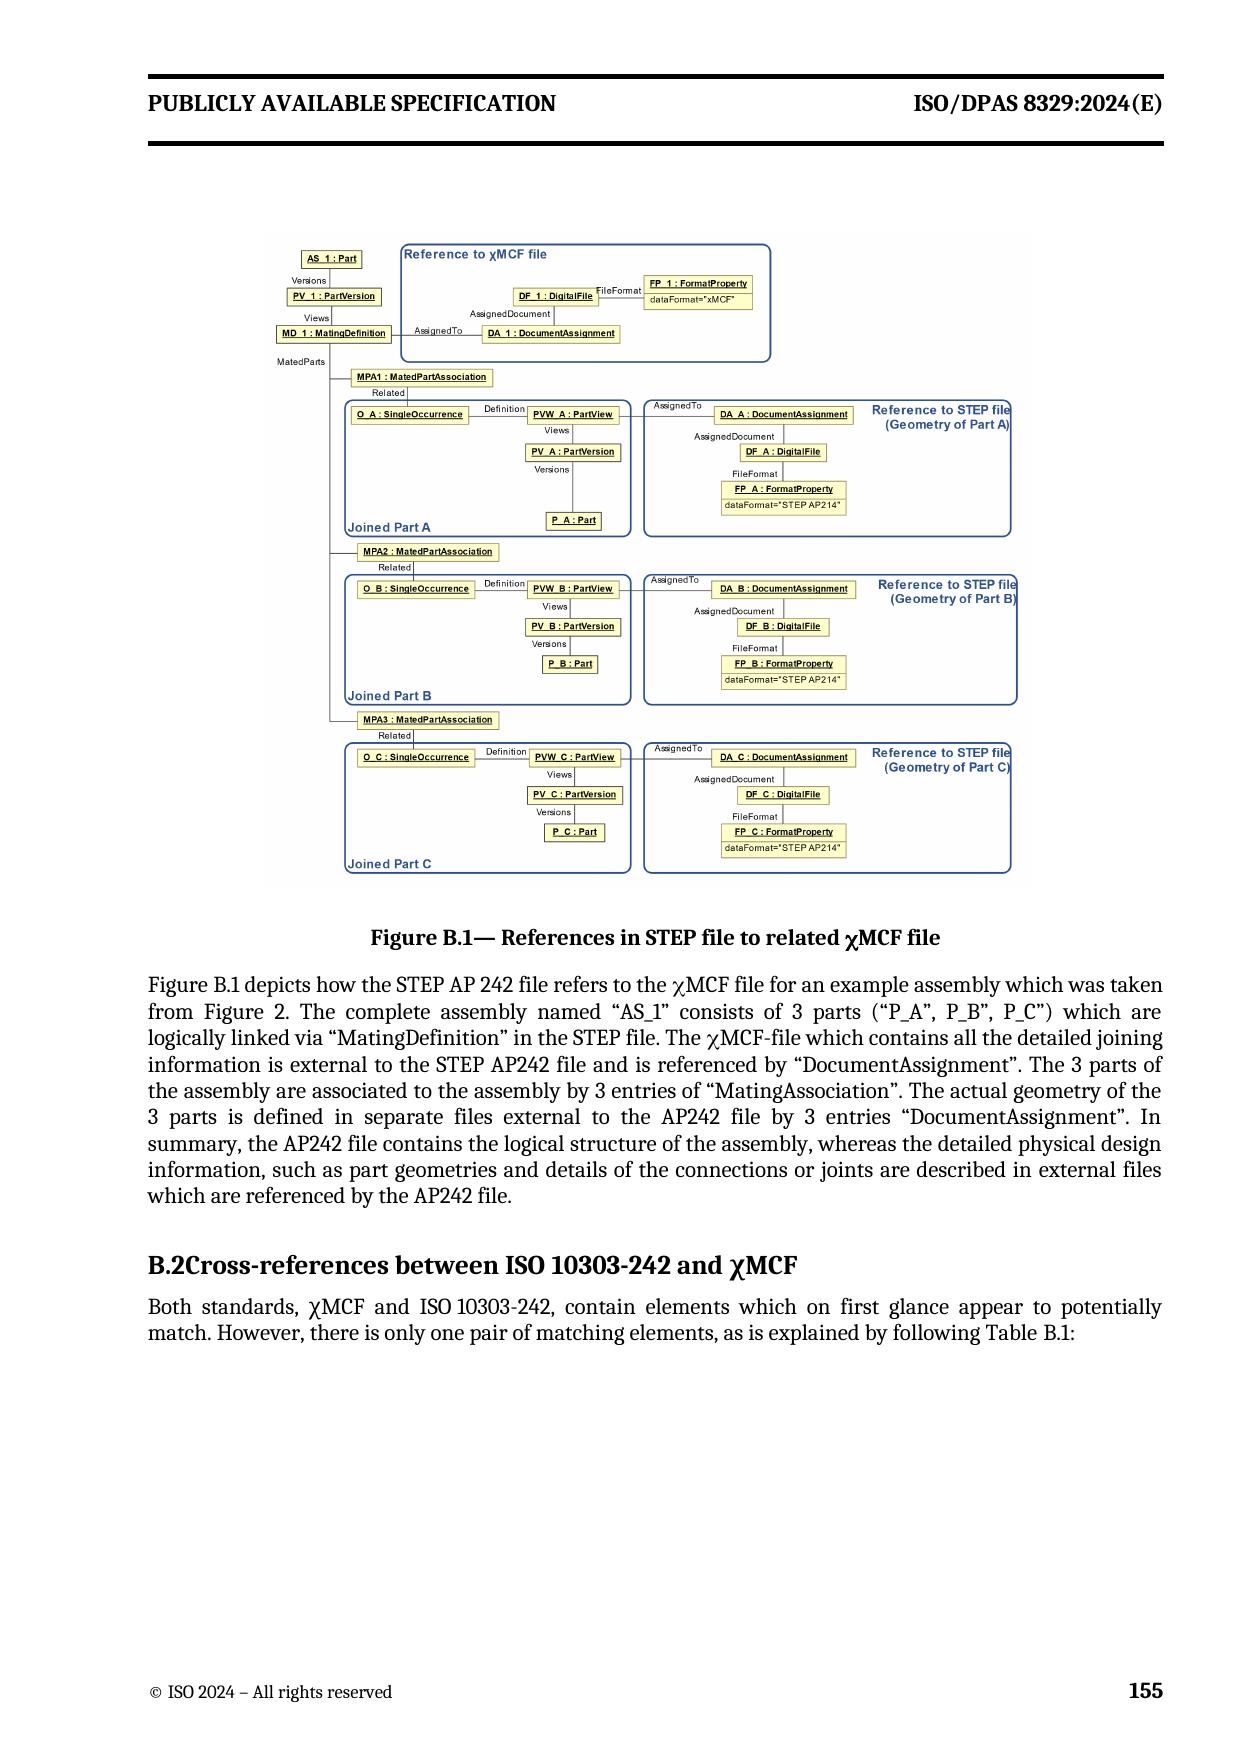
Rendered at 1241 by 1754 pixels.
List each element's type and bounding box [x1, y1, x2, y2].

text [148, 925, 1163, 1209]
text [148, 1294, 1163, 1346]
picture [263, 231, 1031, 887]
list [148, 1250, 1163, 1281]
